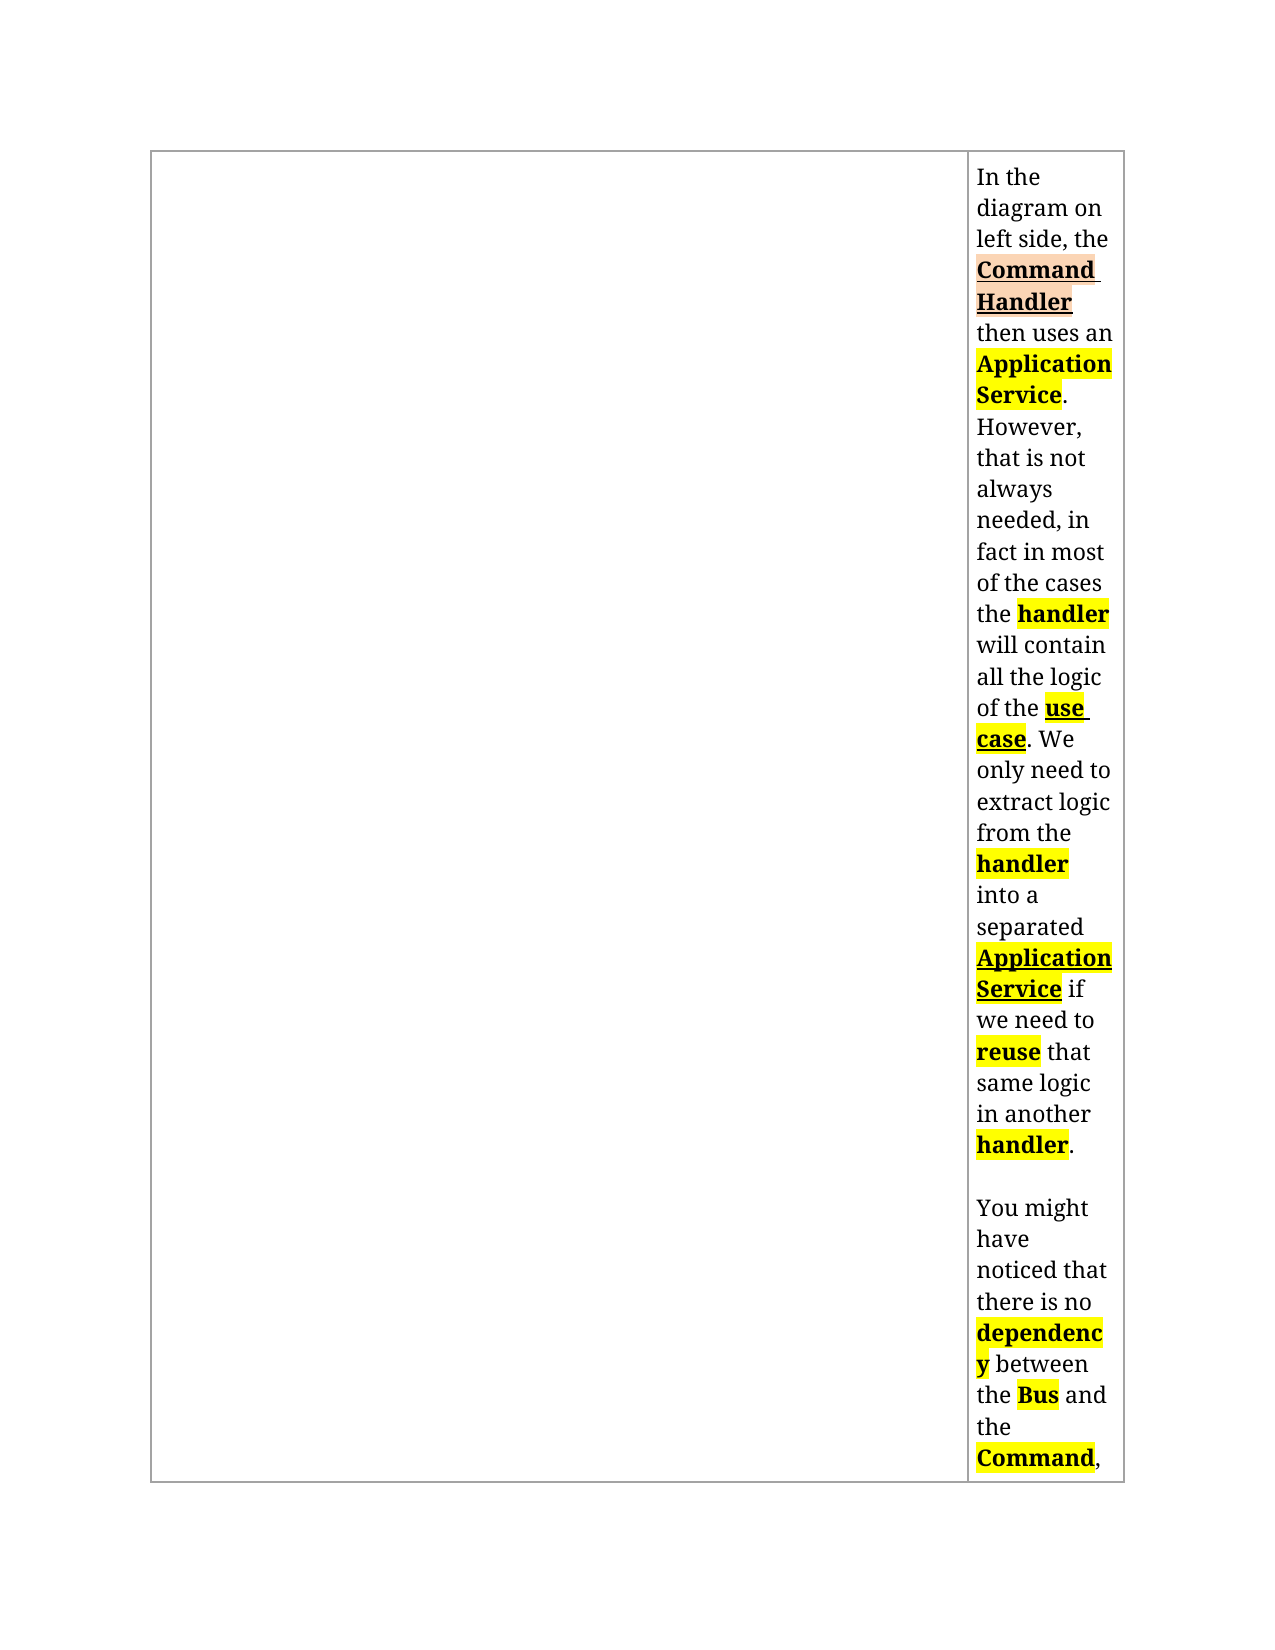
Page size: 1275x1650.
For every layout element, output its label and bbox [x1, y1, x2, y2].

table_header [152, 152, 967, 1481]
table_header [969, 152, 1123, 1481]
